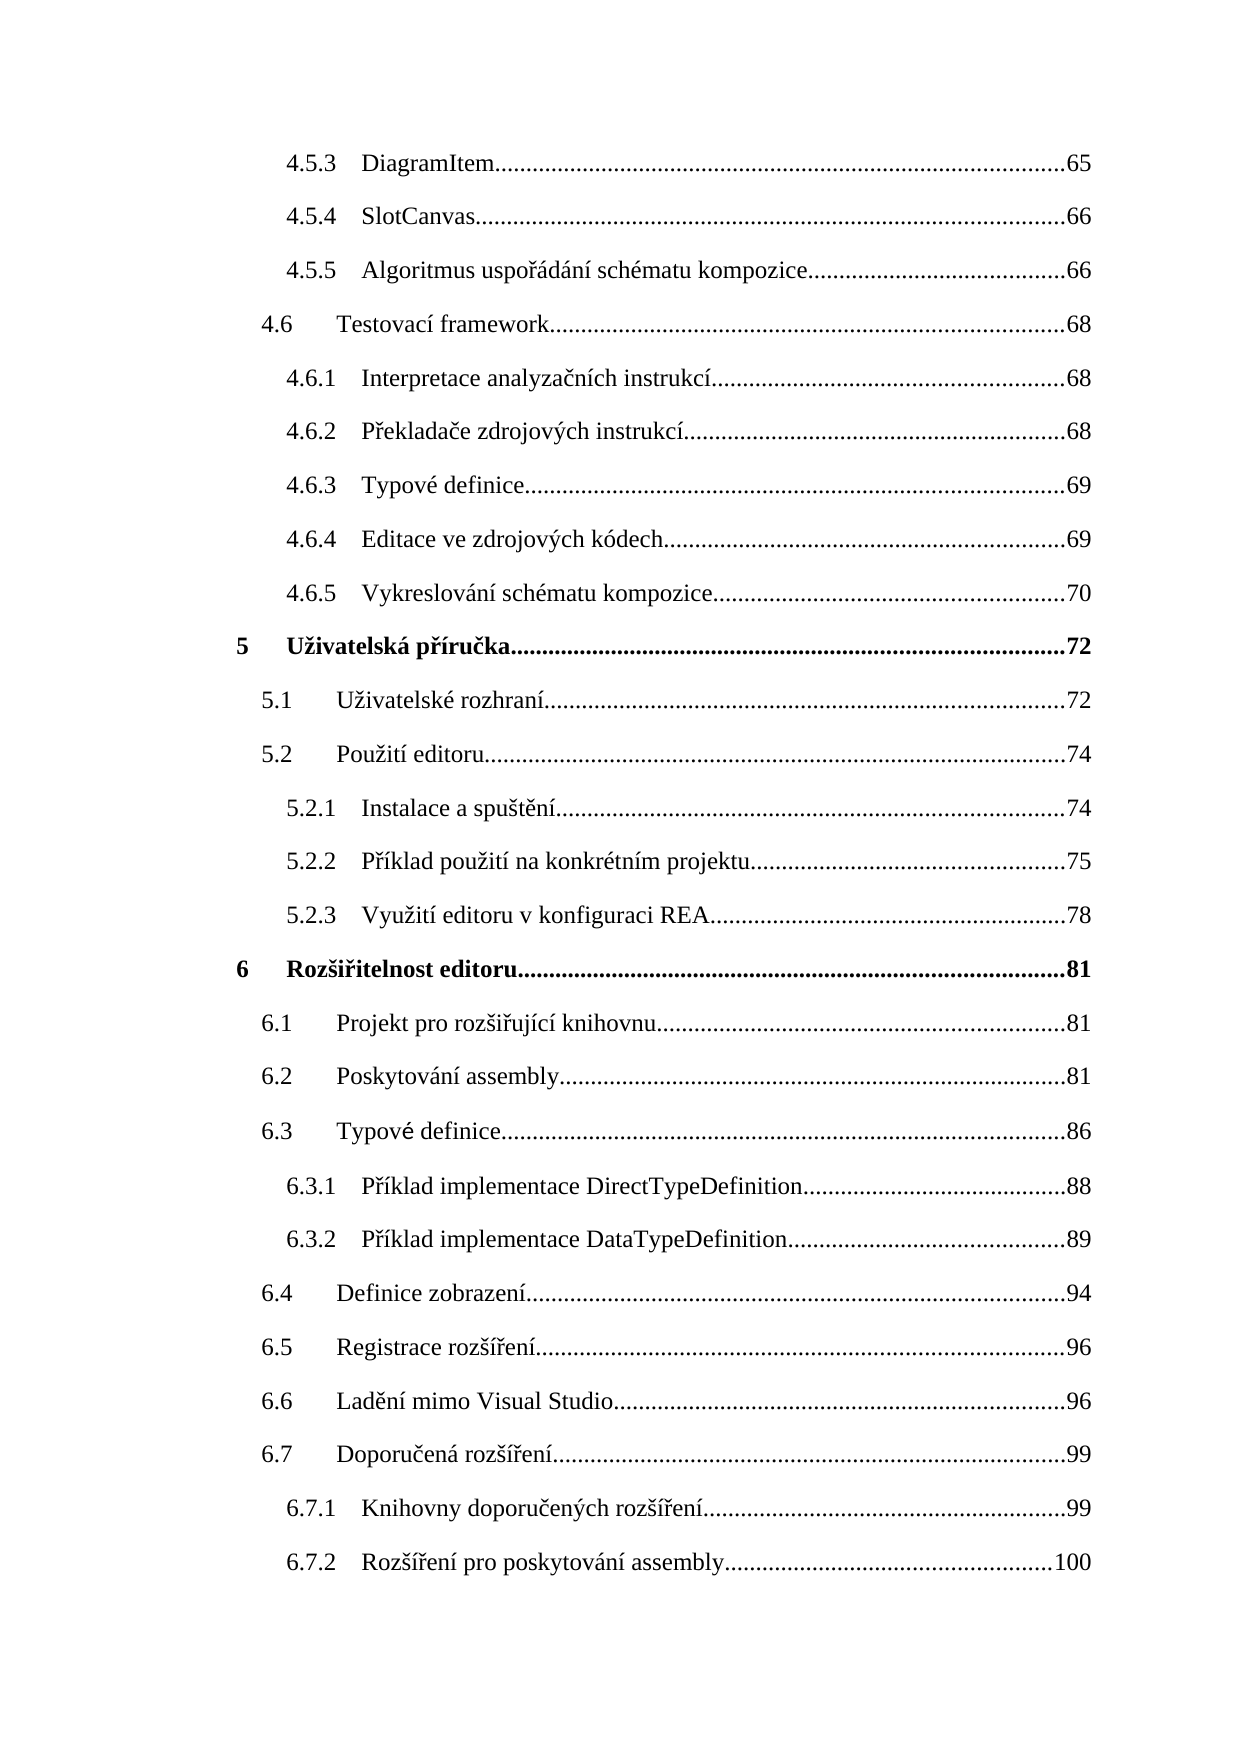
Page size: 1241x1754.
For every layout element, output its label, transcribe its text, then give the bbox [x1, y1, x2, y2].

text 4.6.1 Interpretace analyzačních instrukcí 68 [286, 363, 1092, 391]
text 5.2 Použití editoru 74 [261, 739, 1092, 768]
text 4.6.2 Překladače zdrojových instrukcí 68 [286, 416, 1092, 445]
text 6.2 Poskytování assembly 81 [261, 1061, 1092, 1090]
text 4.6 Testovací framework 68 [261, 309, 1092, 338]
text 6.1 Projekt pro rozšiřující knihovnu. 81 [261, 1008, 1092, 1036]
text 6.7.2 Rozšíření pro poskytování assembly 100 [286, 1547, 1092, 1576]
text 5.1 Uživatelské rozhraní 72 [261, 685, 1092, 714]
text 4.5.4 SlotCanvas 66 [286, 201, 1092, 230]
text 6.4 Definice zobrazení 94 [261, 1278, 1092, 1307]
text 6.6 Ladění mimo Visual Studio 96 [261, 1386, 1092, 1414]
text 4.6.3 Typové definice 69 [286, 470, 1092, 499]
text 4.6.4 Editace ve zdrojových kódech 69 [286, 524, 1092, 553]
text 6 Rozšiřitelnost editoru 81 [236, 954, 1092, 983]
text 4.5.3 DiagramItem 65 [286, 148, 1092, 176]
text 6.3.1 Příklad implementace DirectTypeDefinition 88 [286, 1171, 1092, 1199]
text 6.5 Registrace rozšíření 96 [261, 1332, 1092, 1361]
text 6.7.1 Knihovny doporučených rozšíření 99 [286, 1493, 1092, 1522]
text 5.2.3 Využití editoru v konfiguraci REA 78 [286, 900, 1092, 929]
text 4.5.5 Algoritmus uspořádání schématu kompozice 66 [286, 255, 1092, 284]
text 4.6.5 Vykreslování schématu kompozice 70 [286, 578, 1092, 606]
text 5 Uživatelská příručka 72 [236, 631, 1092, 660]
text 6.3 Typové definice 86 [261, 1115, 1092, 1146]
text 6.3.2 Příklad implementace DataTypeDefinition 89 [286, 1224, 1092, 1253]
text 6.7 Doporučená rozšíření 99 [261, 1439, 1092, 1468]
text 5.2.2 Příklad použití na konkrétním projektu 75 [286, 846, 1092, 875]
text 5.2.1 Instalace a spuštění 74 [286, 793, 1092, 821]
